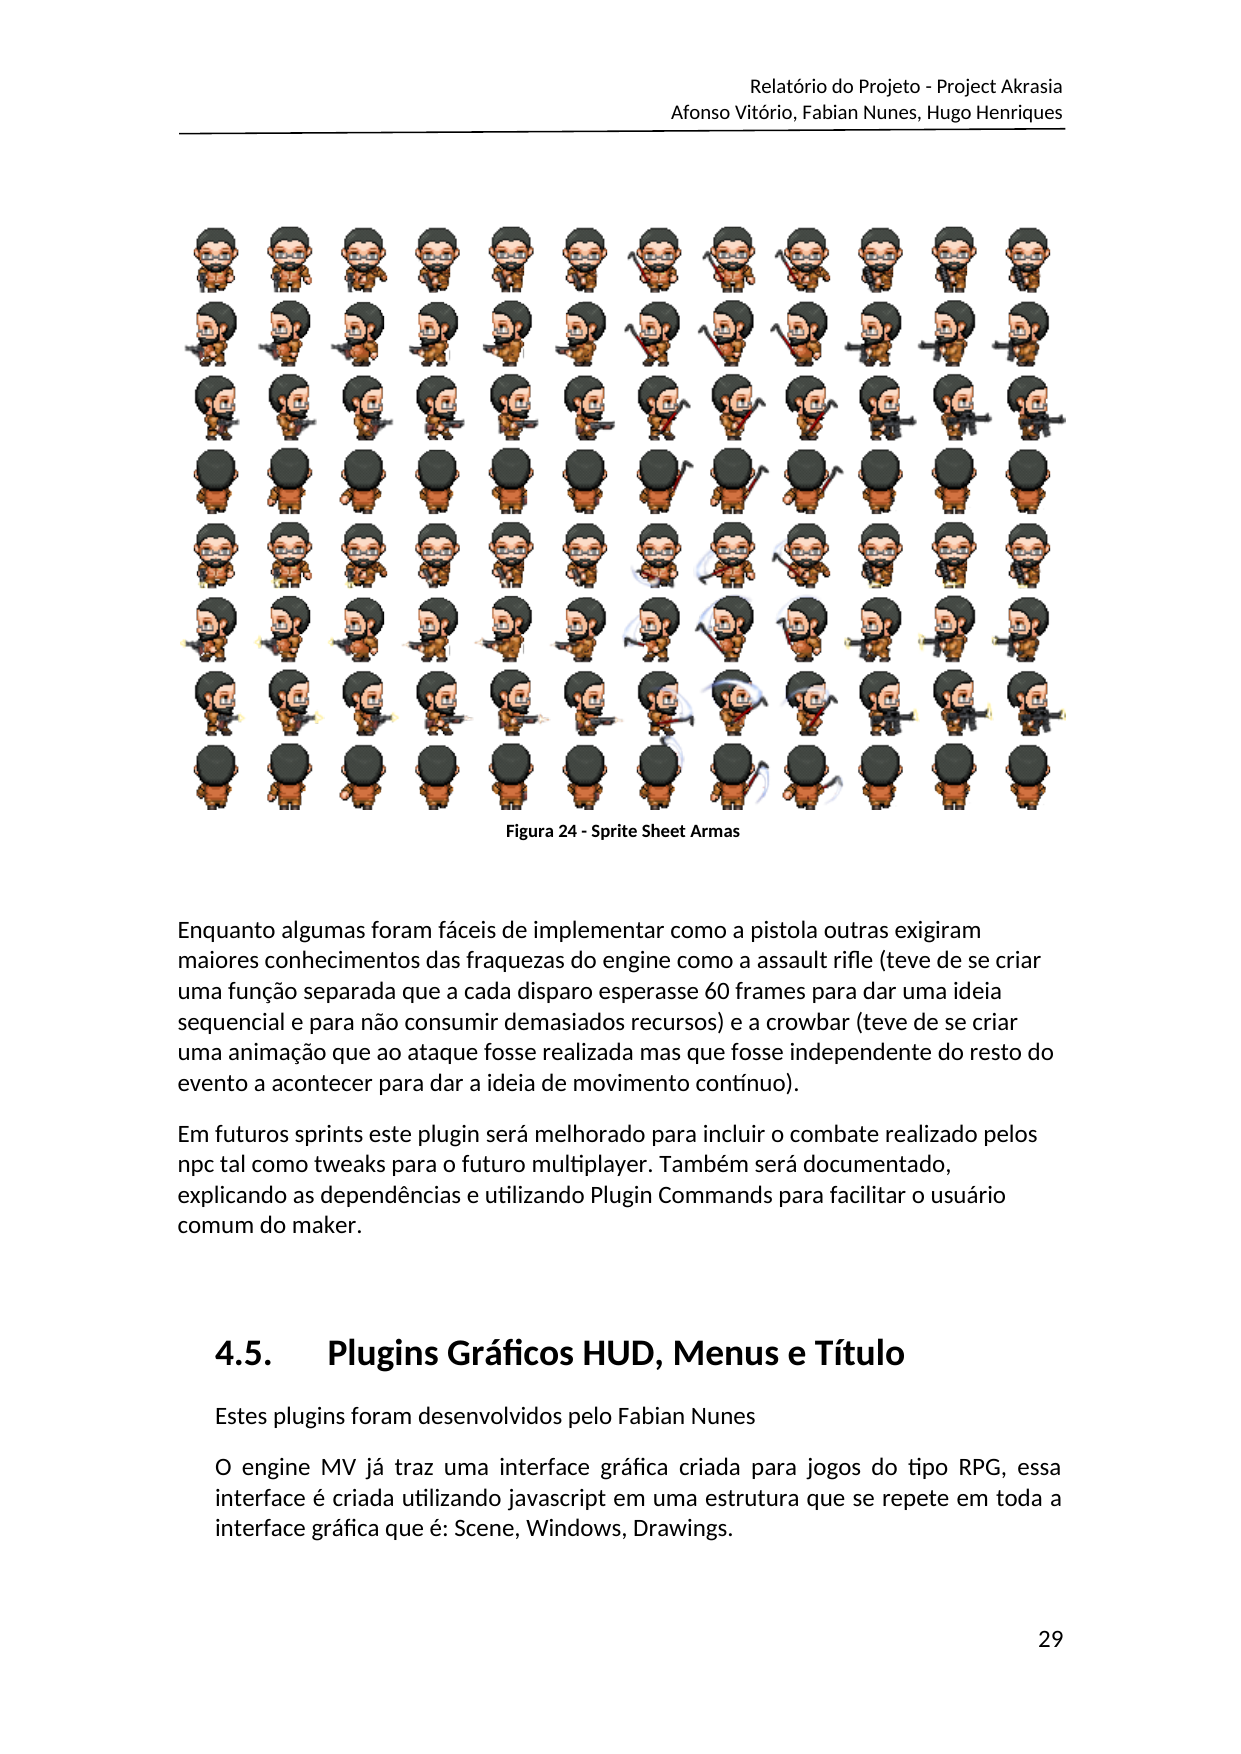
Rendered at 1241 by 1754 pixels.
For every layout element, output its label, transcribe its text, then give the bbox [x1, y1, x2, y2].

text Estes plugins foram desenvolvidos pelo Fabian Nunes [215, 1400, 1063, 1430]
text Enquanto algumas foram fáceis de implementar como a pistola outras exigiram maiores conhecimentos das fraquezas do engine como a assault rifle (teve de se criar uma função separada que a cada disparo esperasse 60 frames para dar uma ideia sequencial e para não consumir demasiados recursos) e a crowbar (teve de se criar uma animação que ao ataque fosse realizada mas que fosse independente do resto do evento a acontecer para dar a ideia de movimento contínuo). [177, 914, 1063, 1097]
picture [180, 220, 1066, 810]
subtitle Plugins Gráficos HUD, Menus e Título [215, 1329, 1063, 1375]
text O engine MV já traz uma interface gráfica criada para jogos do tipo RPG, essa interface é criada utilizando javascript em uma estrutura que se repete em toda a interface gráfica que é: Scene, Windows, Drawings. [215, 1451, 1063, 1543]
text Em futuros sprints este plugin será melhorado para incluir o combate realizado pelos npc tal como tweaks para o futuro multiplayer. Também será documentado, explicando as dependências e utilizando Plugin Commands para facilitar o usuário comum do maker. [177, 1118, 1063, 1240]
